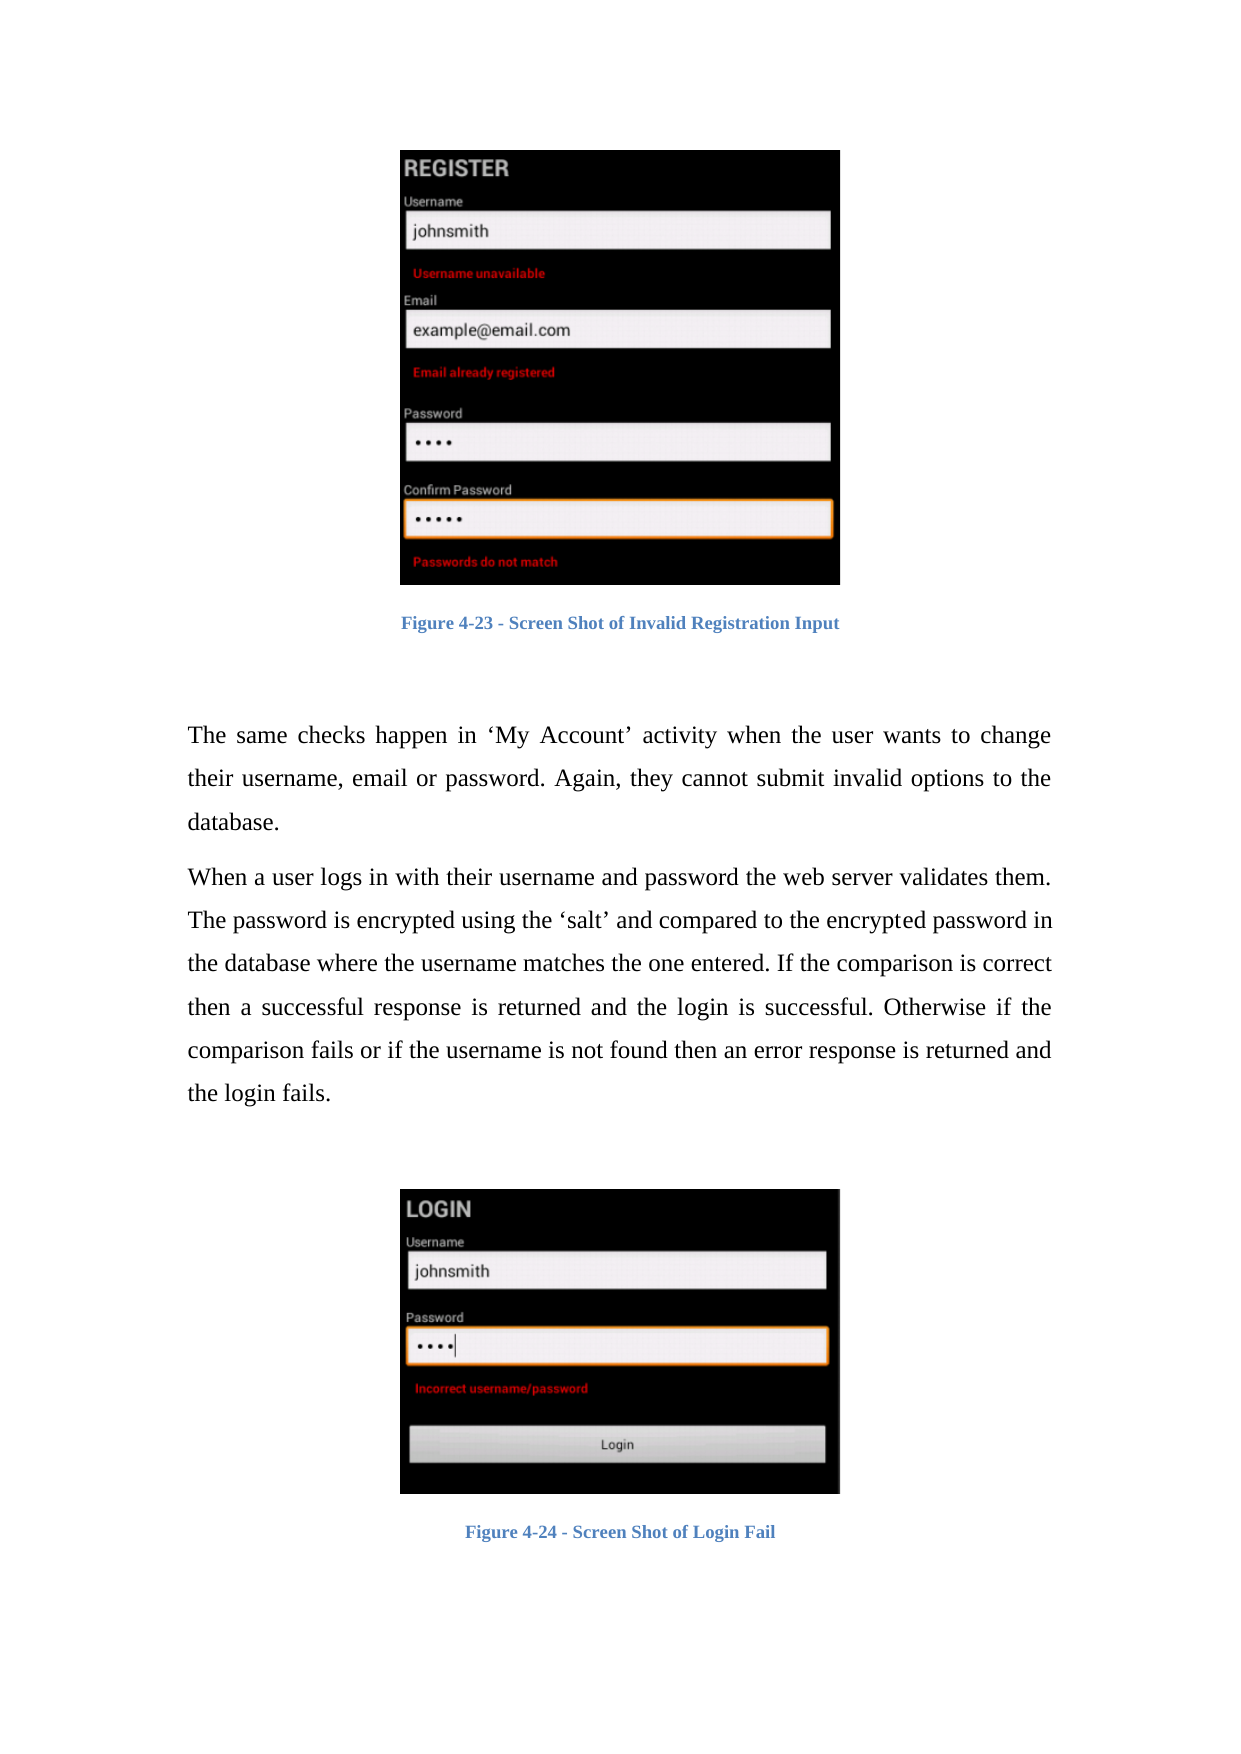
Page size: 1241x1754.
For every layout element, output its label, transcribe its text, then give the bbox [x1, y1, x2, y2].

picture [400, 1189, 841, 1494]
text The same checks happen in ‘My Account’ activity when the user wants to change their username, email or password. Again, they cannot submit invalid options to the database. [187, 720, 1053, 835]
text When a user logs in with their username and password the web server validates them. The password is encrypted using the ‘salt’ and compared to the encrypted password in the database where the username matches the one entered. If the comparison is correct then a successful response is returned and the login is successful. Otherwise if the comparison fails or if the username is not found then an error response is returned and the login fails. [187, 862, 1053, 1107]
picture [400, 150, 841, 585]
